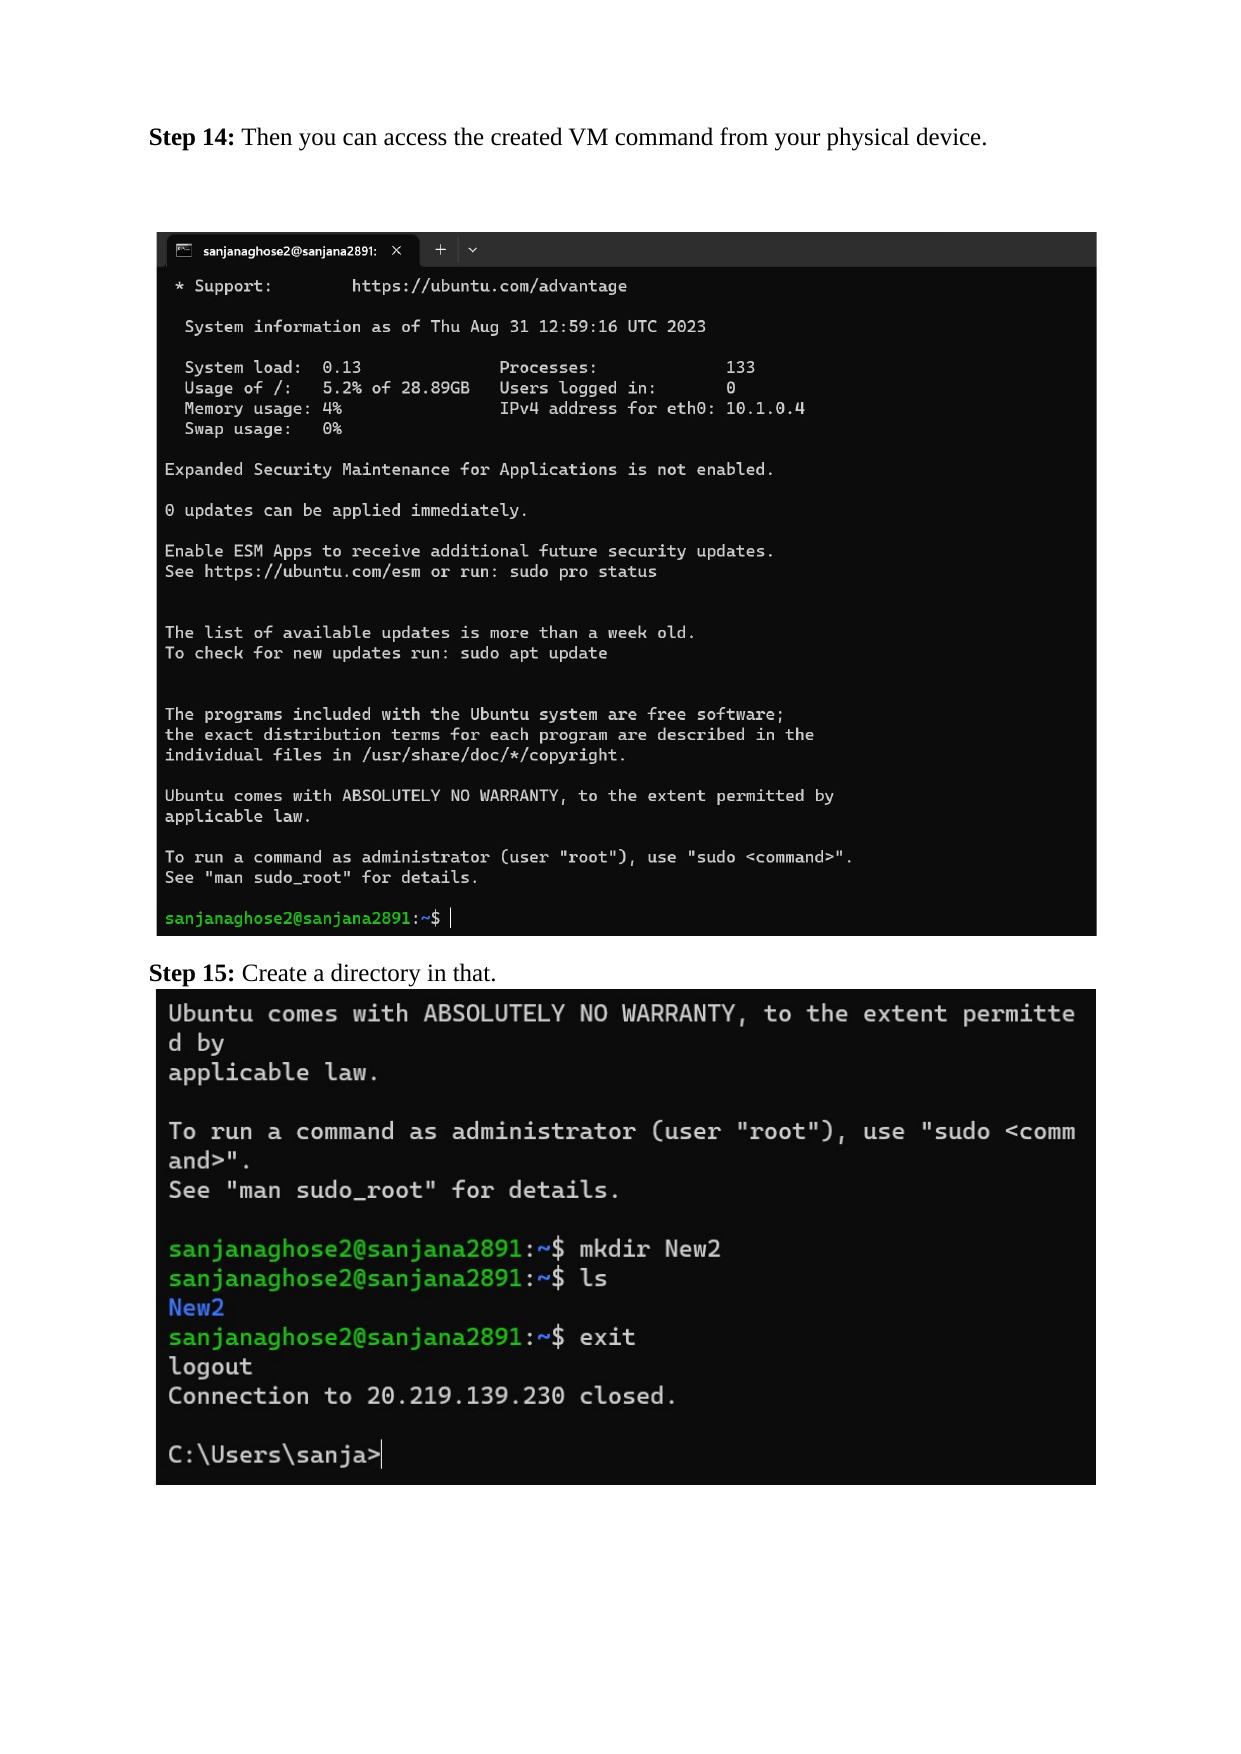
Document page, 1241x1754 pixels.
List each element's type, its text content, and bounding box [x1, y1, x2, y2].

picture [155, 989, 1096, 1485]
text Step 14: Then you can access the created VM command from your physical device. [148, 122, 1113, 151]
text Step 15: Create a directory in that. [148, 958, 1109, 986]
picture [156, 232, 1097, 936]
